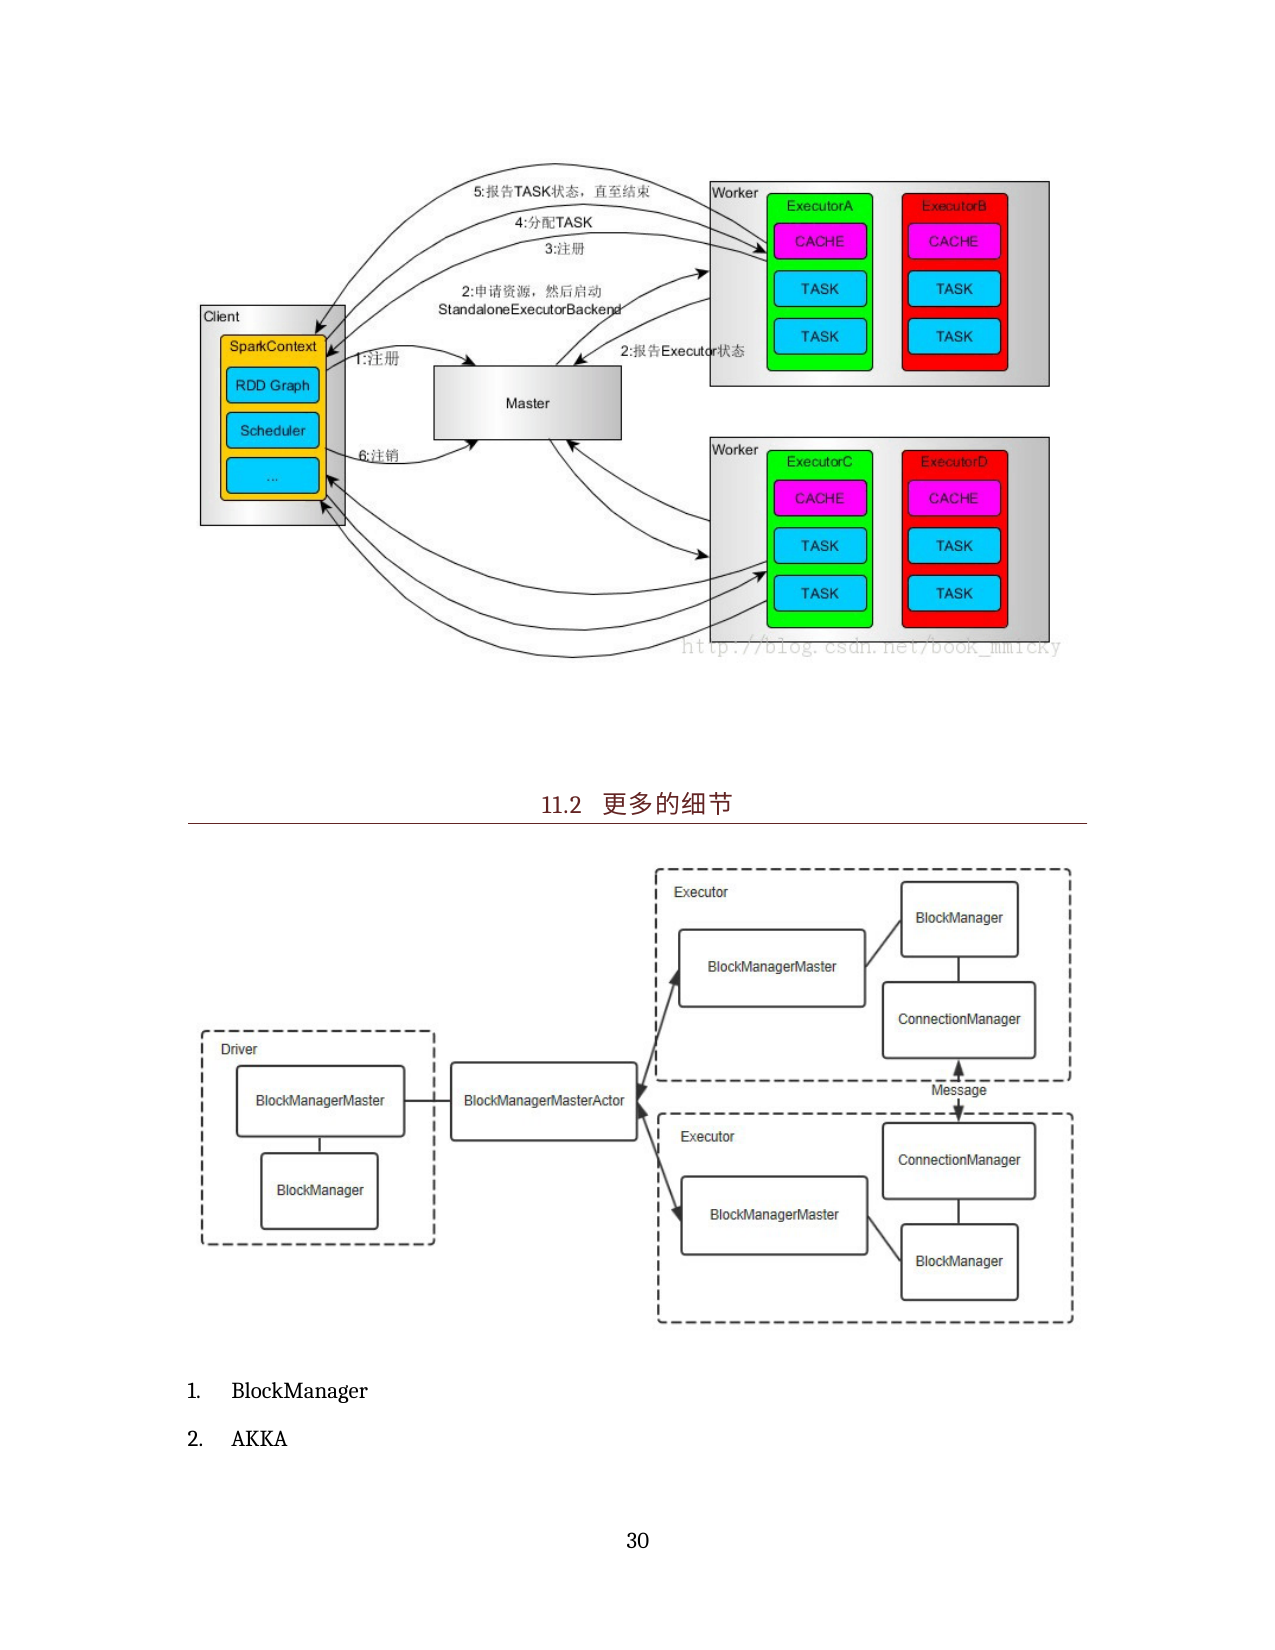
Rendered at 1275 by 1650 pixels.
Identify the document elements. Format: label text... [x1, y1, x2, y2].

picture [187, 150, 1076, 670]
list AKKA [187, 1426, 1087, 1453]
subtitle 更多的细节 [187, 787, 1087, 824]
list BlockManager [187, 1378, 1087, 1404]
